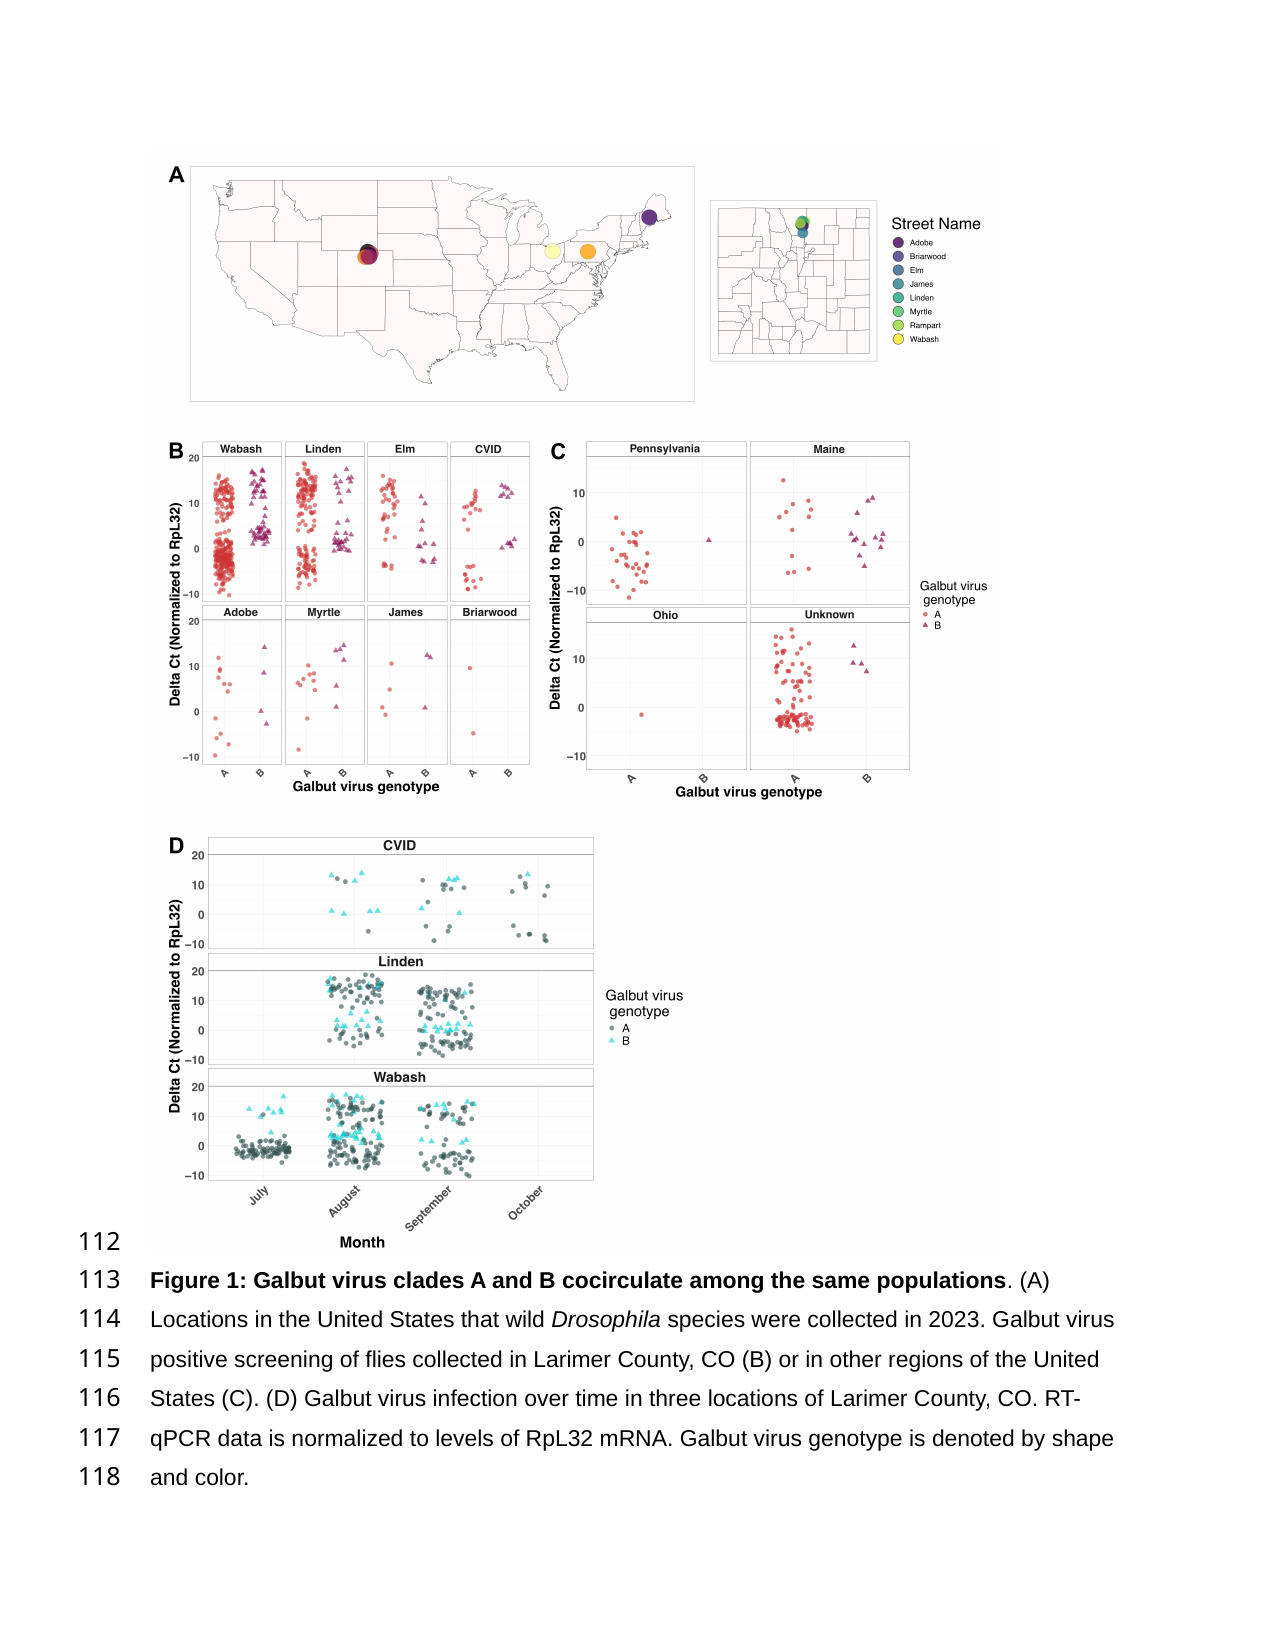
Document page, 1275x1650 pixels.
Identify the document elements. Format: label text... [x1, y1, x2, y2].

text Figure 1: Galbut virus clades A and B cocirculate among the same populations. (A) Locations in the United States that wild Drosophila species were collected in 2023. Galbut virus positive screening of flies collected in Larimer County, CO (B) or in other regions of the United States (C). (D) Galbut virus infection over time in three locations of Larimer County, CO. RT-qPCR data is normalized to levels of RpL32 mRNA. Galbut virus genotype is denoted by shape and color. [150, 1267, 1125, 1491]
picture [150, 150, 1001, 1250]
